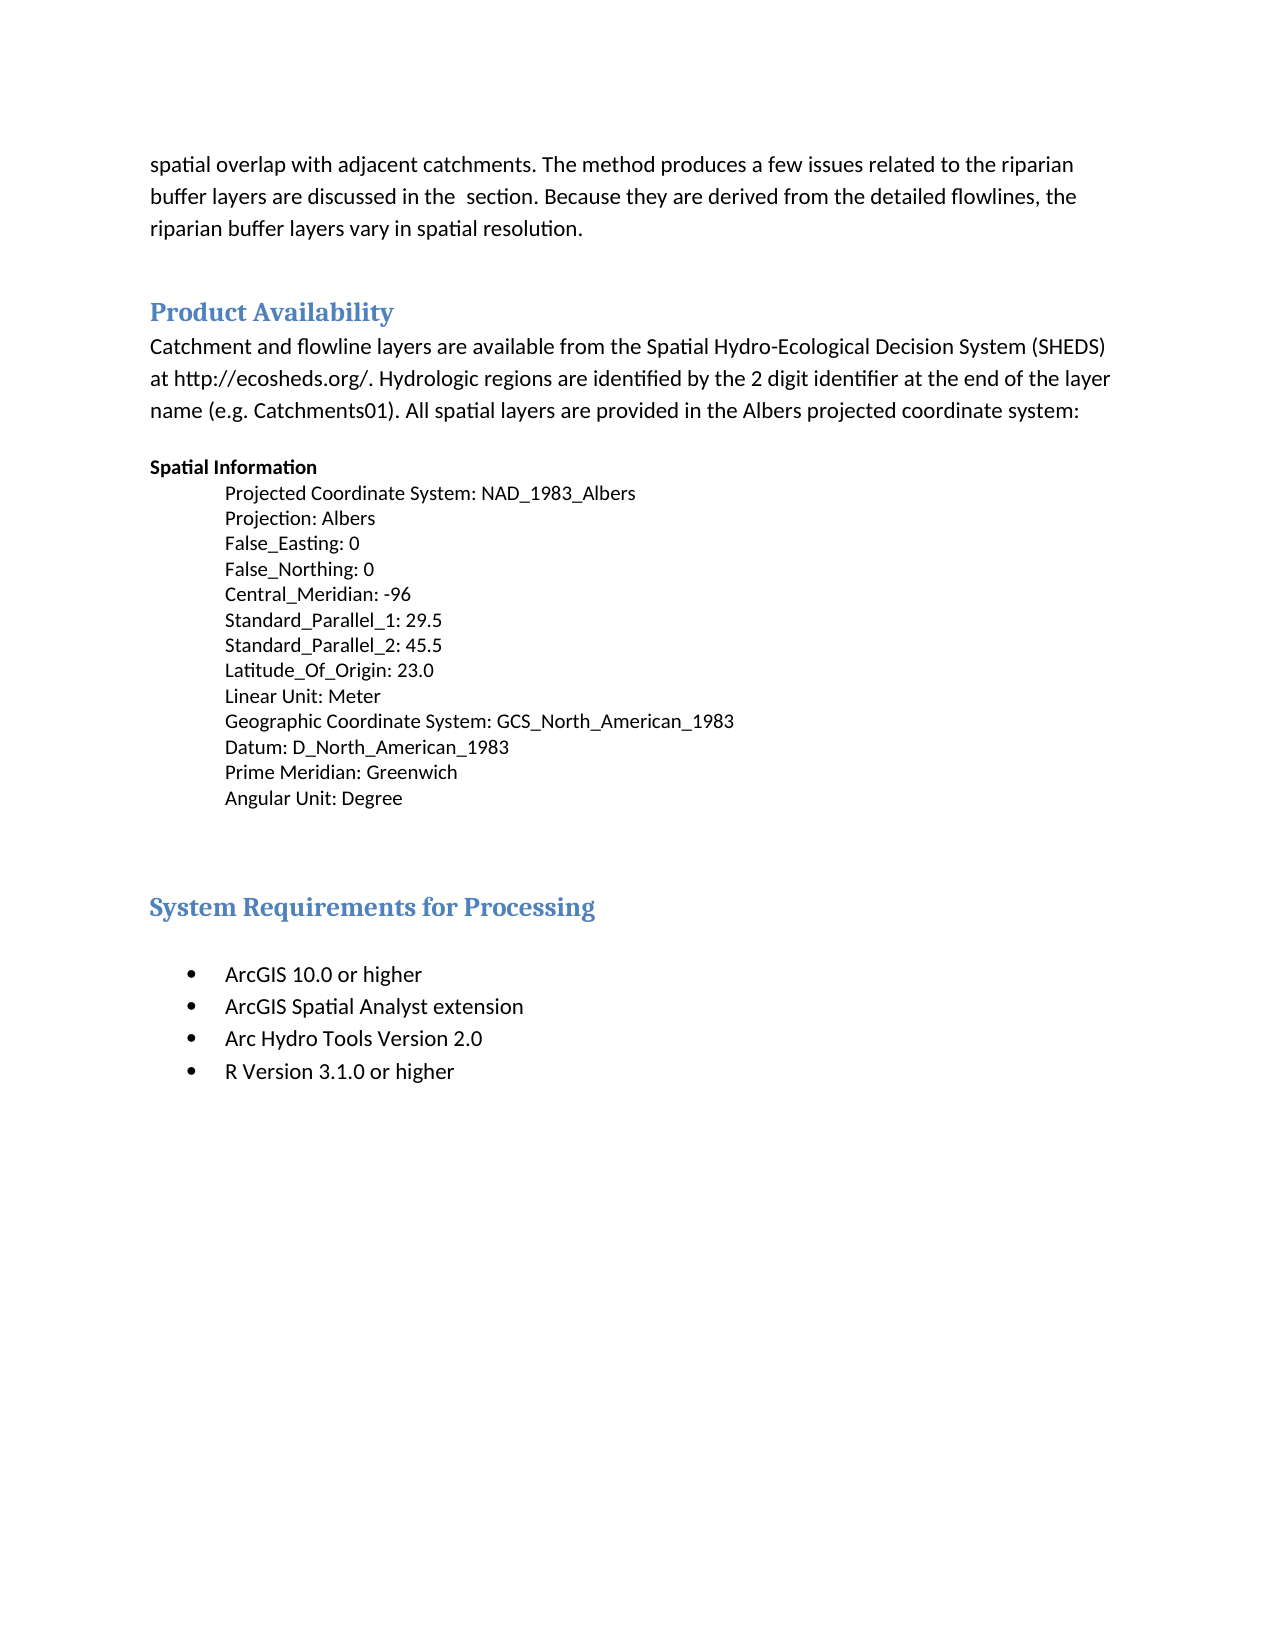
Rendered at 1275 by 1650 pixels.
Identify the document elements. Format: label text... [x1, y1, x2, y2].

list R Version 3.1.0 or higher [187, 1057, 1125, 1085]
text Latitude_Of_Origin: 23.0 [225, 658, 1125, 683]
text Datum: D_North_American_1983 [225, 734, 1125, 759]
subtitle System Requirements for Processing [150, 892, 1125, 923]
text Linear Unit: Meter [225, 683, 1125, 708]
text False_Northing: 0 [225, 556, 1125, 581]
text Central_Meridian: -96 [225, 581, 1125, 607]
subtitle Product Availability [150, 297, 1125, 328]
text Catchment and flowline layers are available from the Spatial Hydro-Ecological Decision System (SHEDS) at http://ecosheds.org/. Hydrologic regions are identified by the 2 digit identifier at the end of the layer name (e.g. Catchments01). All spatial layers are provided in the Albers projected coordinate system: [150, 332, 1125, 425]
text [150, 150, 1125, 242]
list ArcGIS 10.0 or higher [187, 960, 1125, 988]
text Standard_Parallel_1: 29.5 [225, 607, 1125, 632]
list ArcGIS Spatial Analyst extension [187, 992, 1125, 1020]
text Standard_Parallel_2: 45.5 [225, 632, 1125, 658]
text Angular Unit: Degree [225, 785, 1125, 810]
text Prime Meridian: Greenwich [225, 759, 1125, 785]
list Arc Hydro Tools Version 2.0 [187, 1024, 1125, 1053]
text Spatial Information [150, 454, 1125, 480]
text Geographic Coordinate System: GCS_North_American_1983 [225, 708, 1125, 734]
text False_Easting: 0 [225, 531, 1125, 556]
text Projection: Albers [225, 505, 1125, 531]
text Projected Coordinate System: NAD_1983_Albers [225, 480, 1125, 505]
